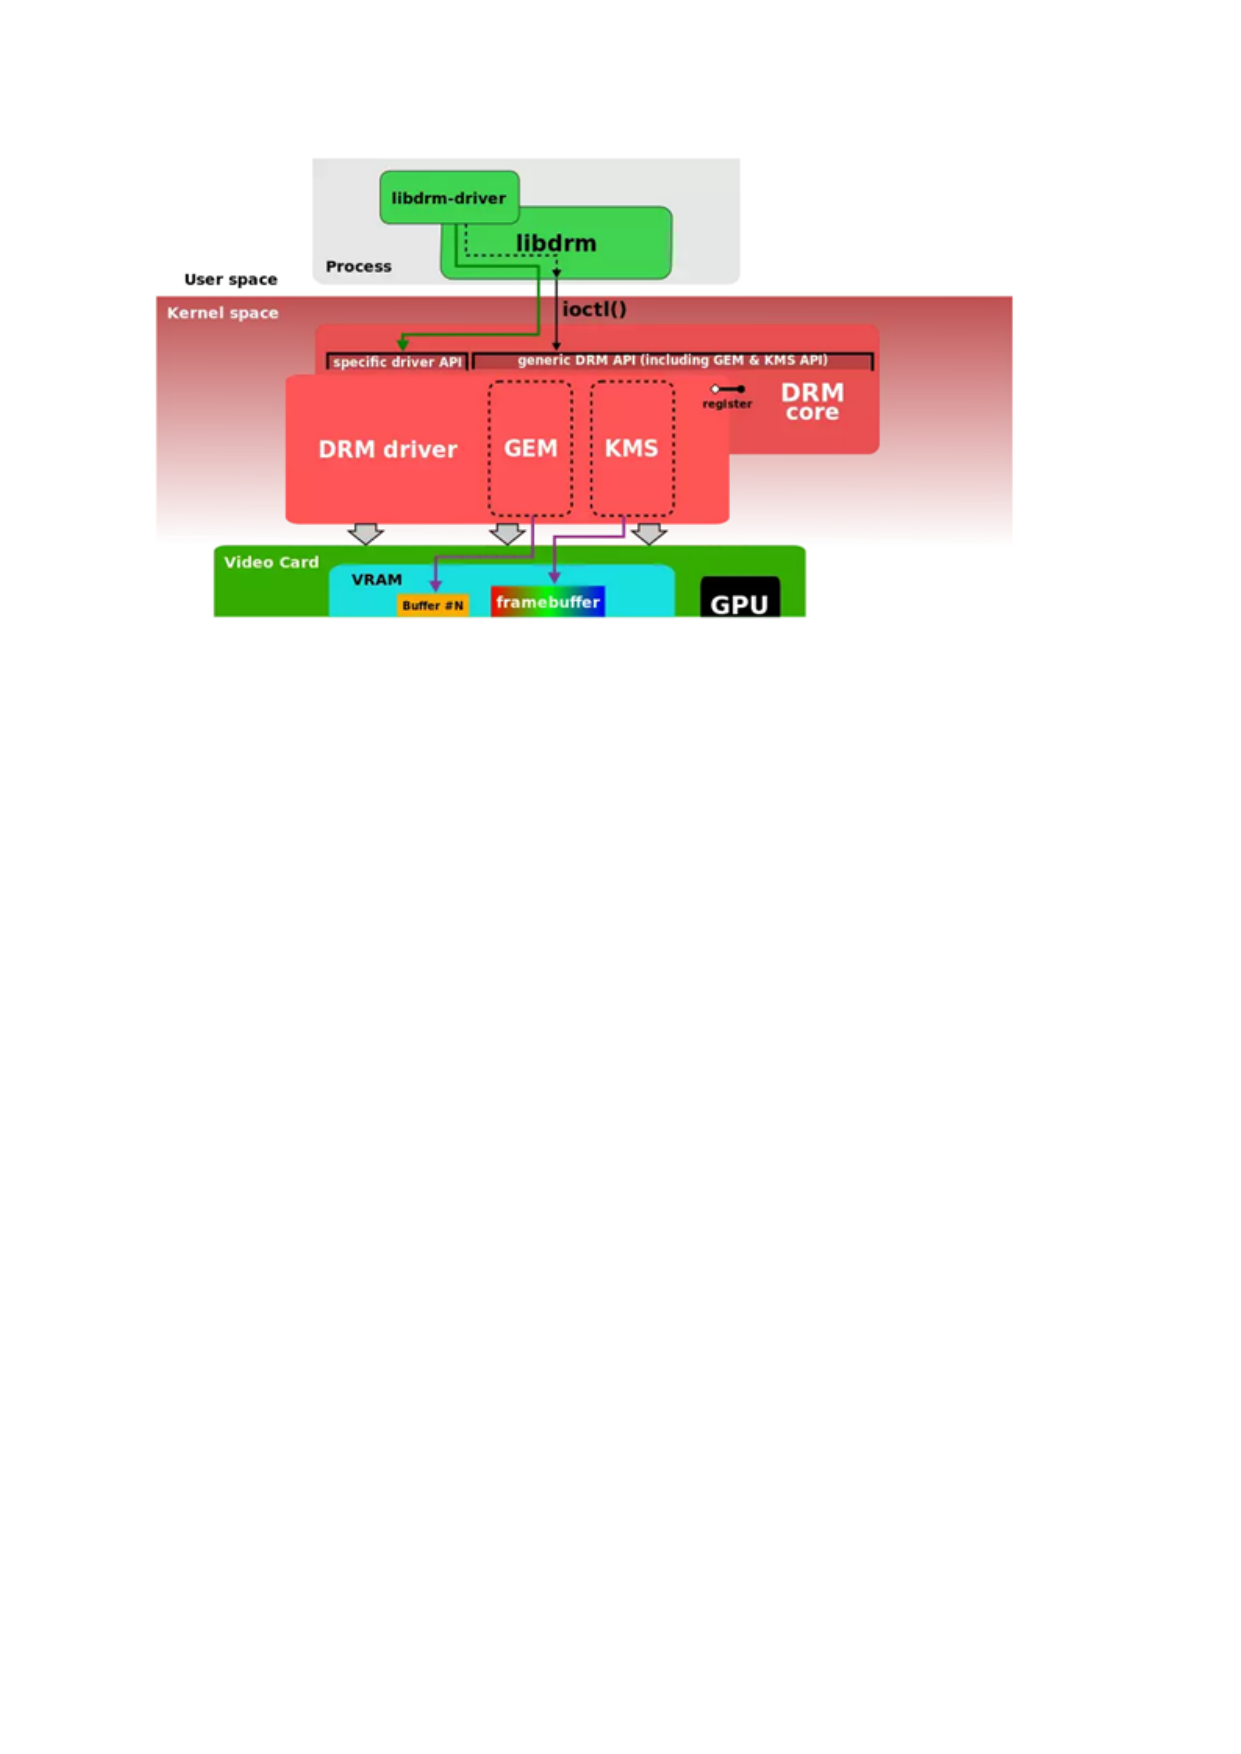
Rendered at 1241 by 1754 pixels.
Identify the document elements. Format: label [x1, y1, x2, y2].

picture [150, 150, 1016, 622]
